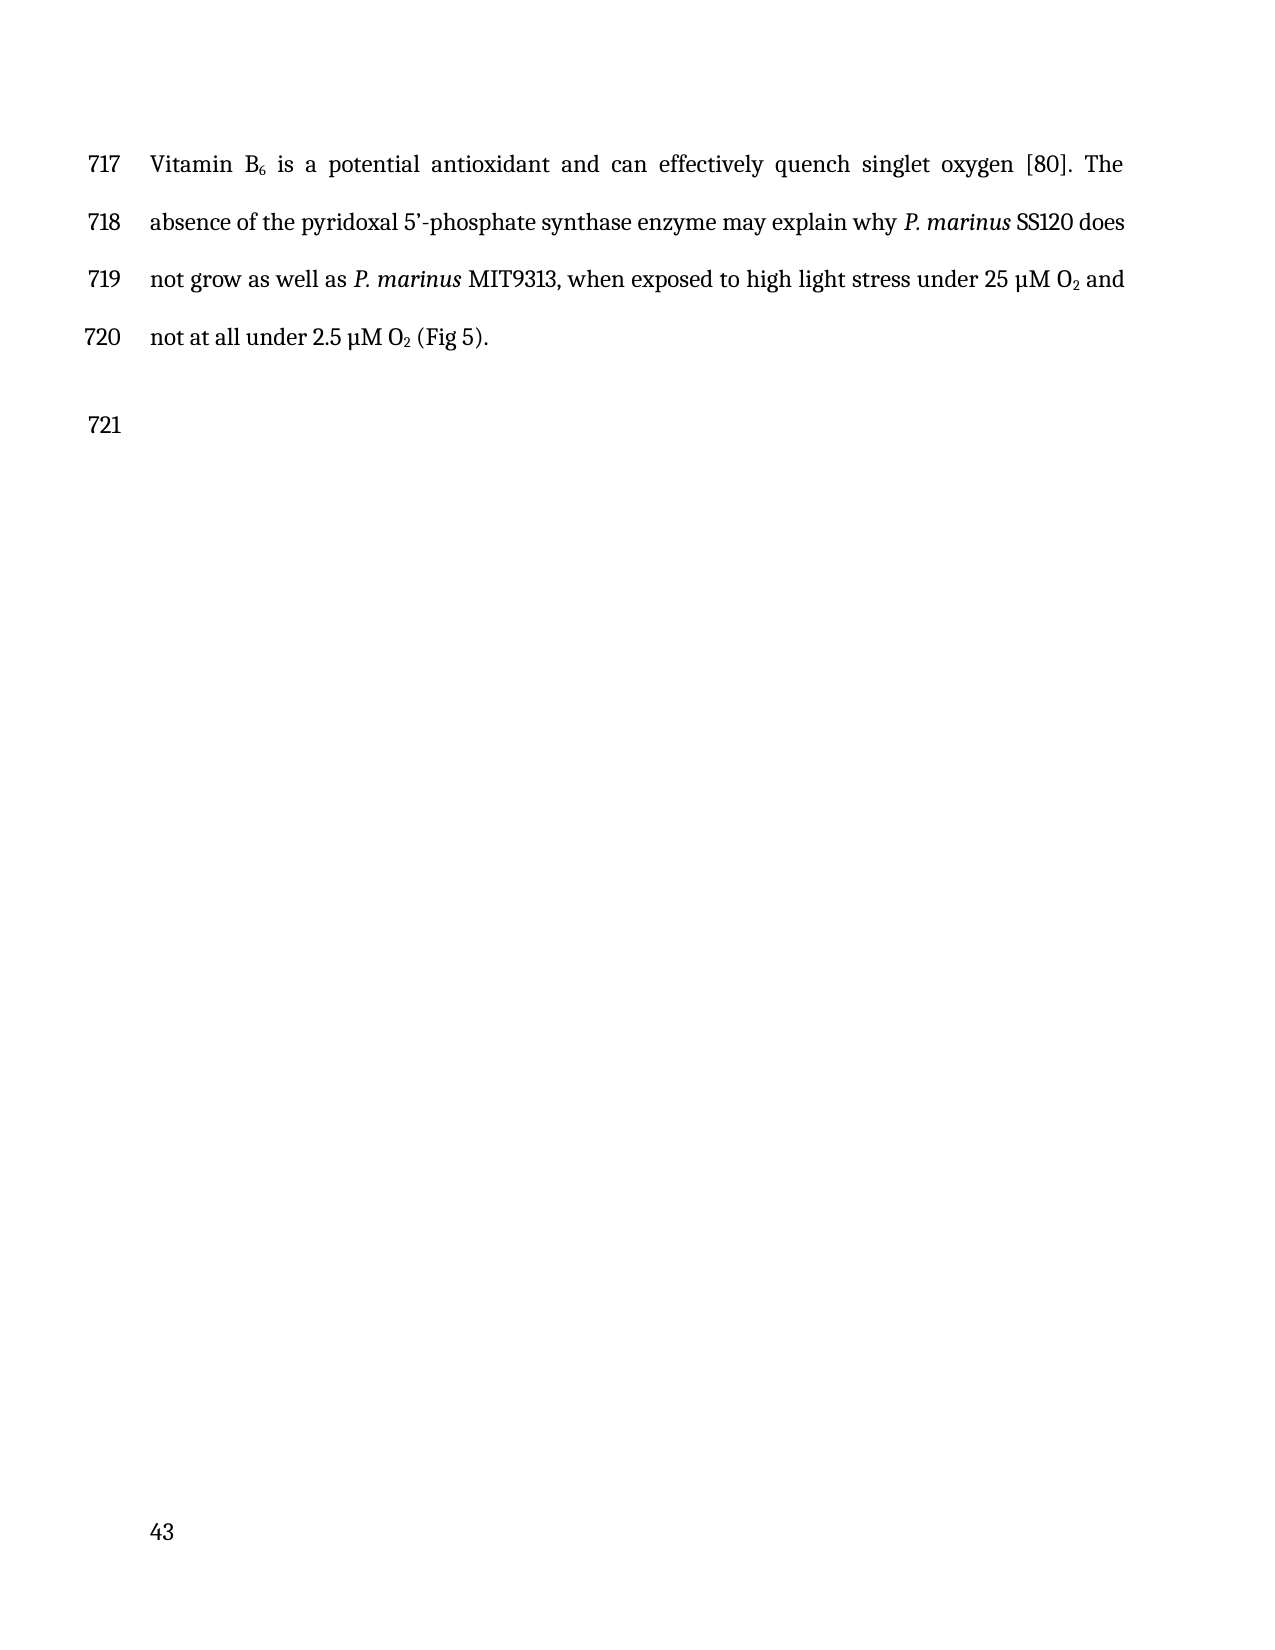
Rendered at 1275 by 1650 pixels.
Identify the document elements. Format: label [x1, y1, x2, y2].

text [150, 150, 1125, 351]
